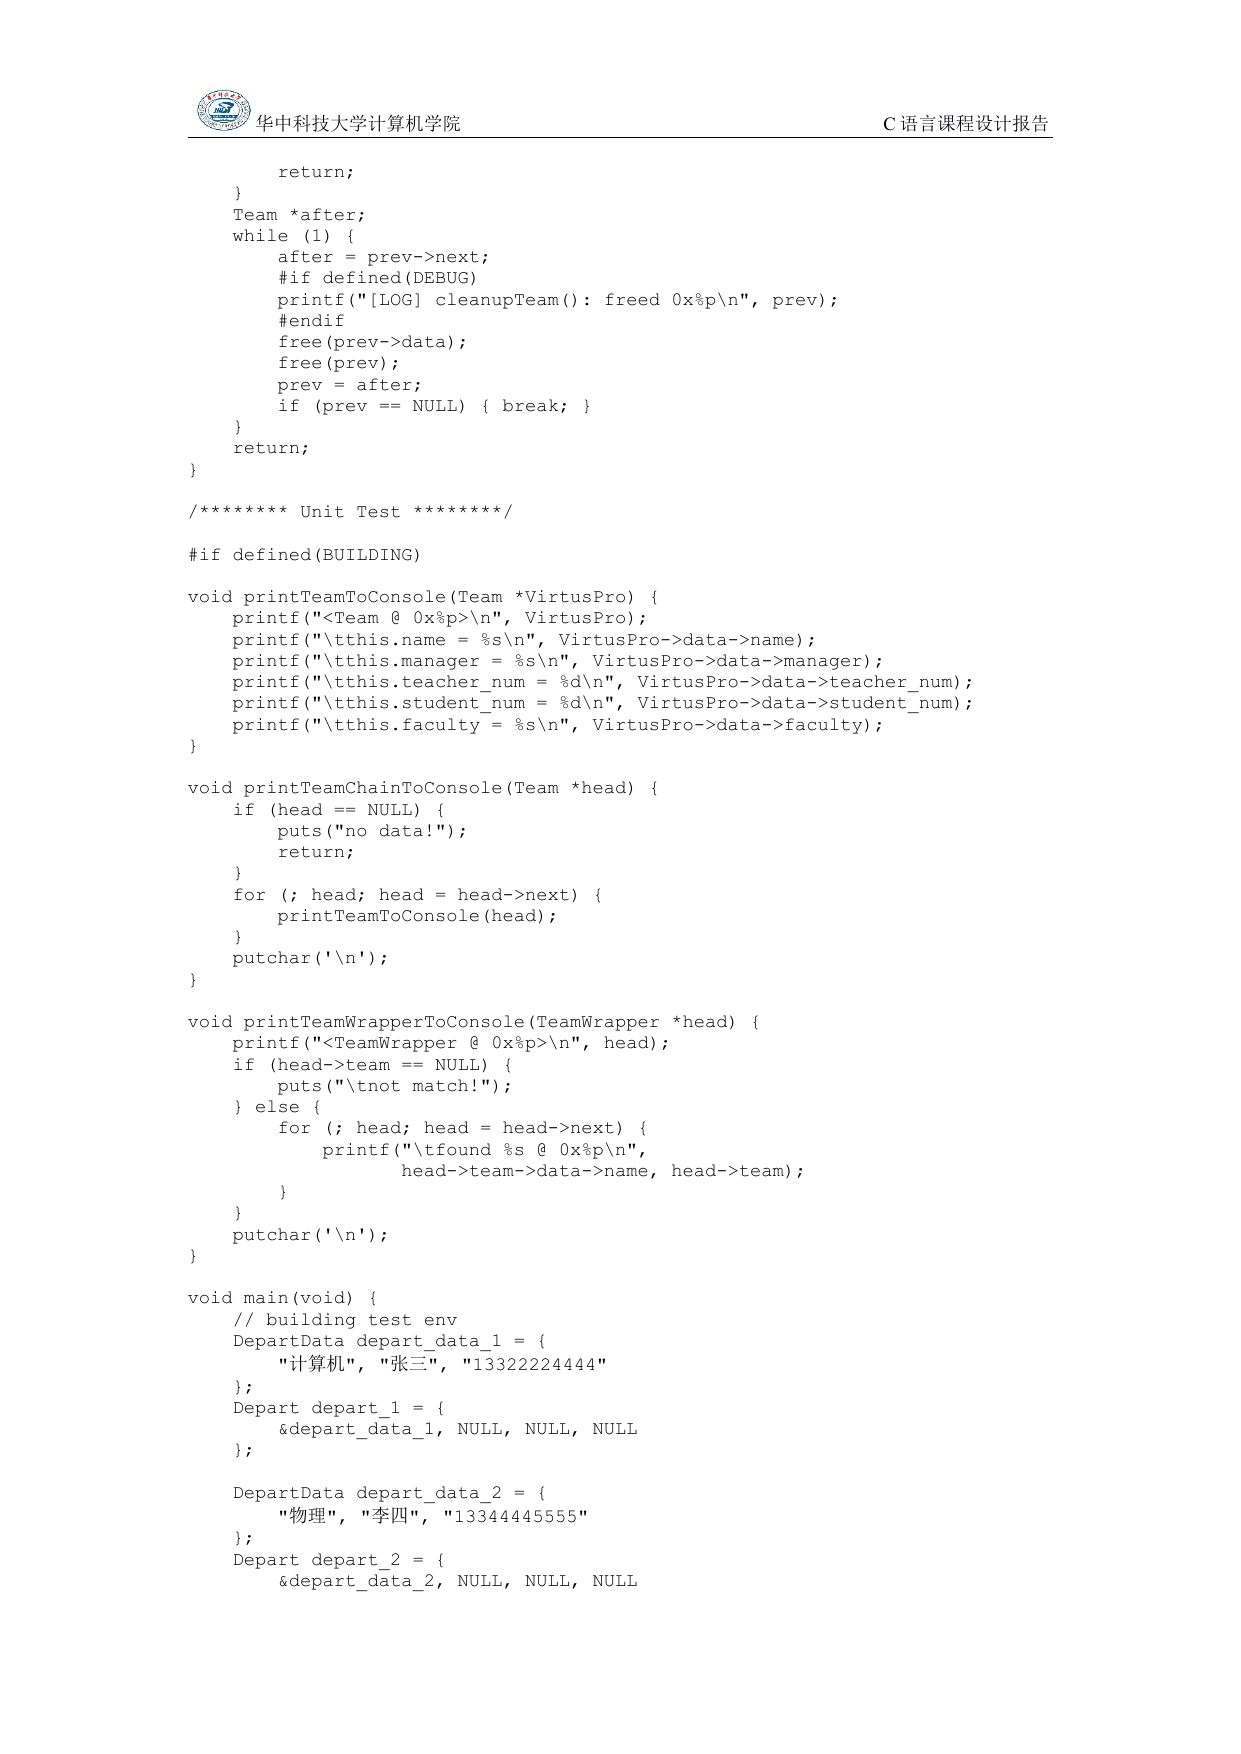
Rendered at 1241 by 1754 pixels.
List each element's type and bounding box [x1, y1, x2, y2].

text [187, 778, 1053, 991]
picture [191, 88, 255, 131]
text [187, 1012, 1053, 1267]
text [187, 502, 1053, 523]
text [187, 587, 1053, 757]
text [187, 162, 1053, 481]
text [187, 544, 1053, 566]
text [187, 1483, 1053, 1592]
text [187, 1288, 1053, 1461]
